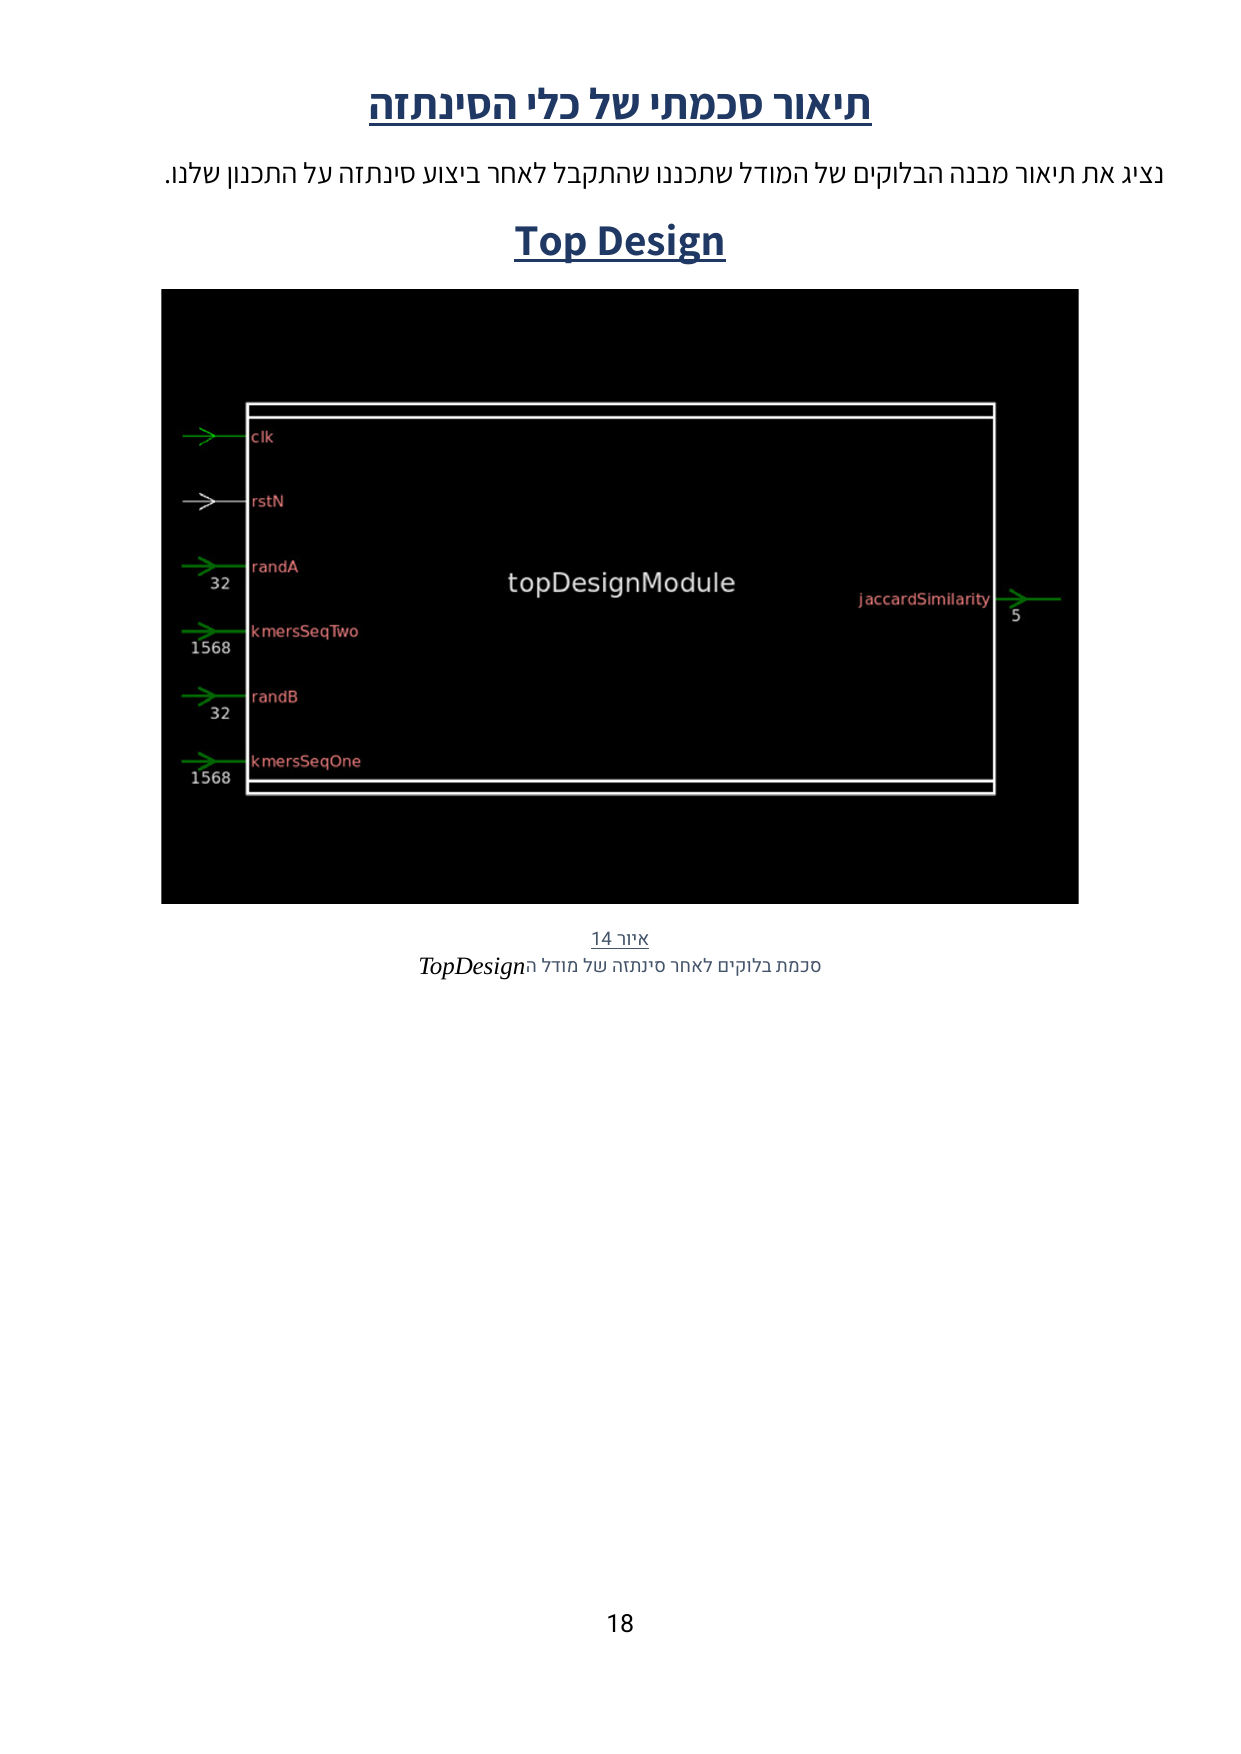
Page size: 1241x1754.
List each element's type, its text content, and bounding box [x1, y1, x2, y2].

subtitle Top Design [75, 211, 1165, 268]
subtitle תיאור סכמתי של כלי הסינתזה [75, 75, 1165, 132]
picture [161, 289, 1079, 904]
text נציג את תיאור מבנה הבלוקים של המודל שתכננו שהתקבל לאחר ביצוע סינתזה על התכנון שלנו. [75, 153, 1165, 191]
